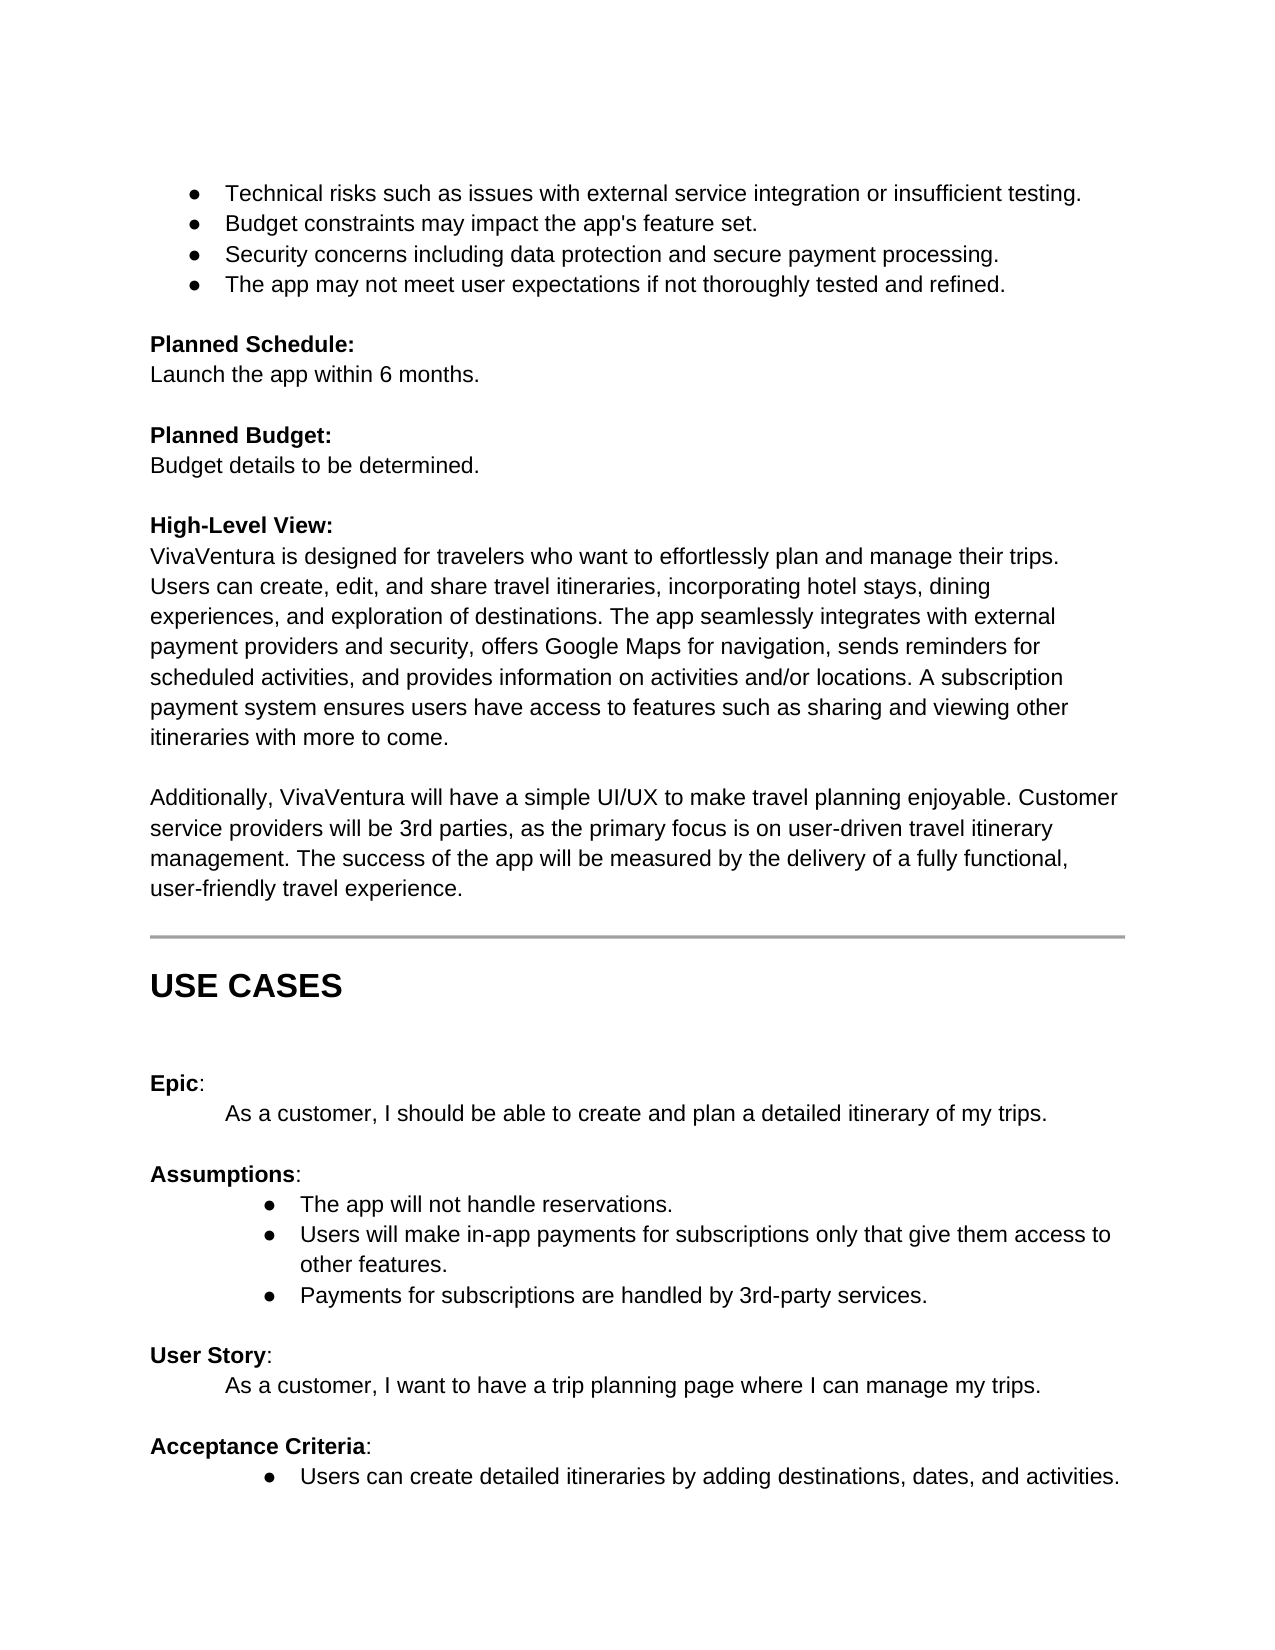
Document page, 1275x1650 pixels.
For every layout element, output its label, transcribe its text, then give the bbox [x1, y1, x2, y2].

text Planned Schedule: [150, 331, 1125, 358]
text As a customer, I should be able to create and plan a detailed itinerary of my trips. [150, 1100, 1125, 1127]
text Epic: [150, 1070, 1125, 1097]
list Users will make in-app payments for subscriptions only that give them access to other features. [262, 1221, 1125, 1278]
list Users can create detailed itineraries by adding destinations, dates, and activities. [262, 1463, 1125, 1489]
text Planned Budget: [150, 422, 1125, 448]
text Acceptance Criteria: [150, 1433, 1125, 1459]
text Assumptions: [150, 1161, 1125, 1187]
text Launch the app within 6 months. [150, 361, 1125, 388]
list The app will not handle reservations. [262, 1191, 1125, 1217]
text High-Level View: [150, 512, 1125, 539]
text VivaVentura is designed for travelers who want to effortlessly plan and manage their trips. Users can create, edit, and share travel itineraries, incorporating hotel stays, dining experiences, and exploration of destinations. The app seamlessly integrates with external payment providers and security, offers Google Maps for navigation, sends reminders for scheduled activities, and provides information on activities and/or locations. A subscription payment system ensures users have access to features such as sharing and viewing other itineraries with more to come. [150, 543, 1125, 750]
text USE CASES [150, 966, 1125, 1004]
list Technical risks such as issues with external service integration or insufficient testing. [187, 180, 1125, 207]
list Security concerns including data protection and secure payment processing. [187, 241, 1125, 267]
list Budget constraints may impact the app's feature set. [187, 210, 1125, 237]
text User Story: [150, 1342, 1125, 1368]
list The app may not meet user expectations if not thoroughly tested and refined. [187, 271, 1125, 297]
list Payments for subscriptions are handled by 3rd-party services. [262, 1282, 1125, 1308]
text Additionally, VivaVentura will have a simple UI/UX to make travel planning enjoyable. Customer service providers will be 3rd parties, as the primary focus is on user-driven travel itinerary management. The success of the app will be measured by the delivery of a fully functional, user-friendly travel experience. [150, 784, 1125, 901]
text As a customer, I want to have a trip planning page where I can manage my trips. [150, 1372, 1125, 1399]
text Budget details to be determined. [150, 452, 1125, 478]
